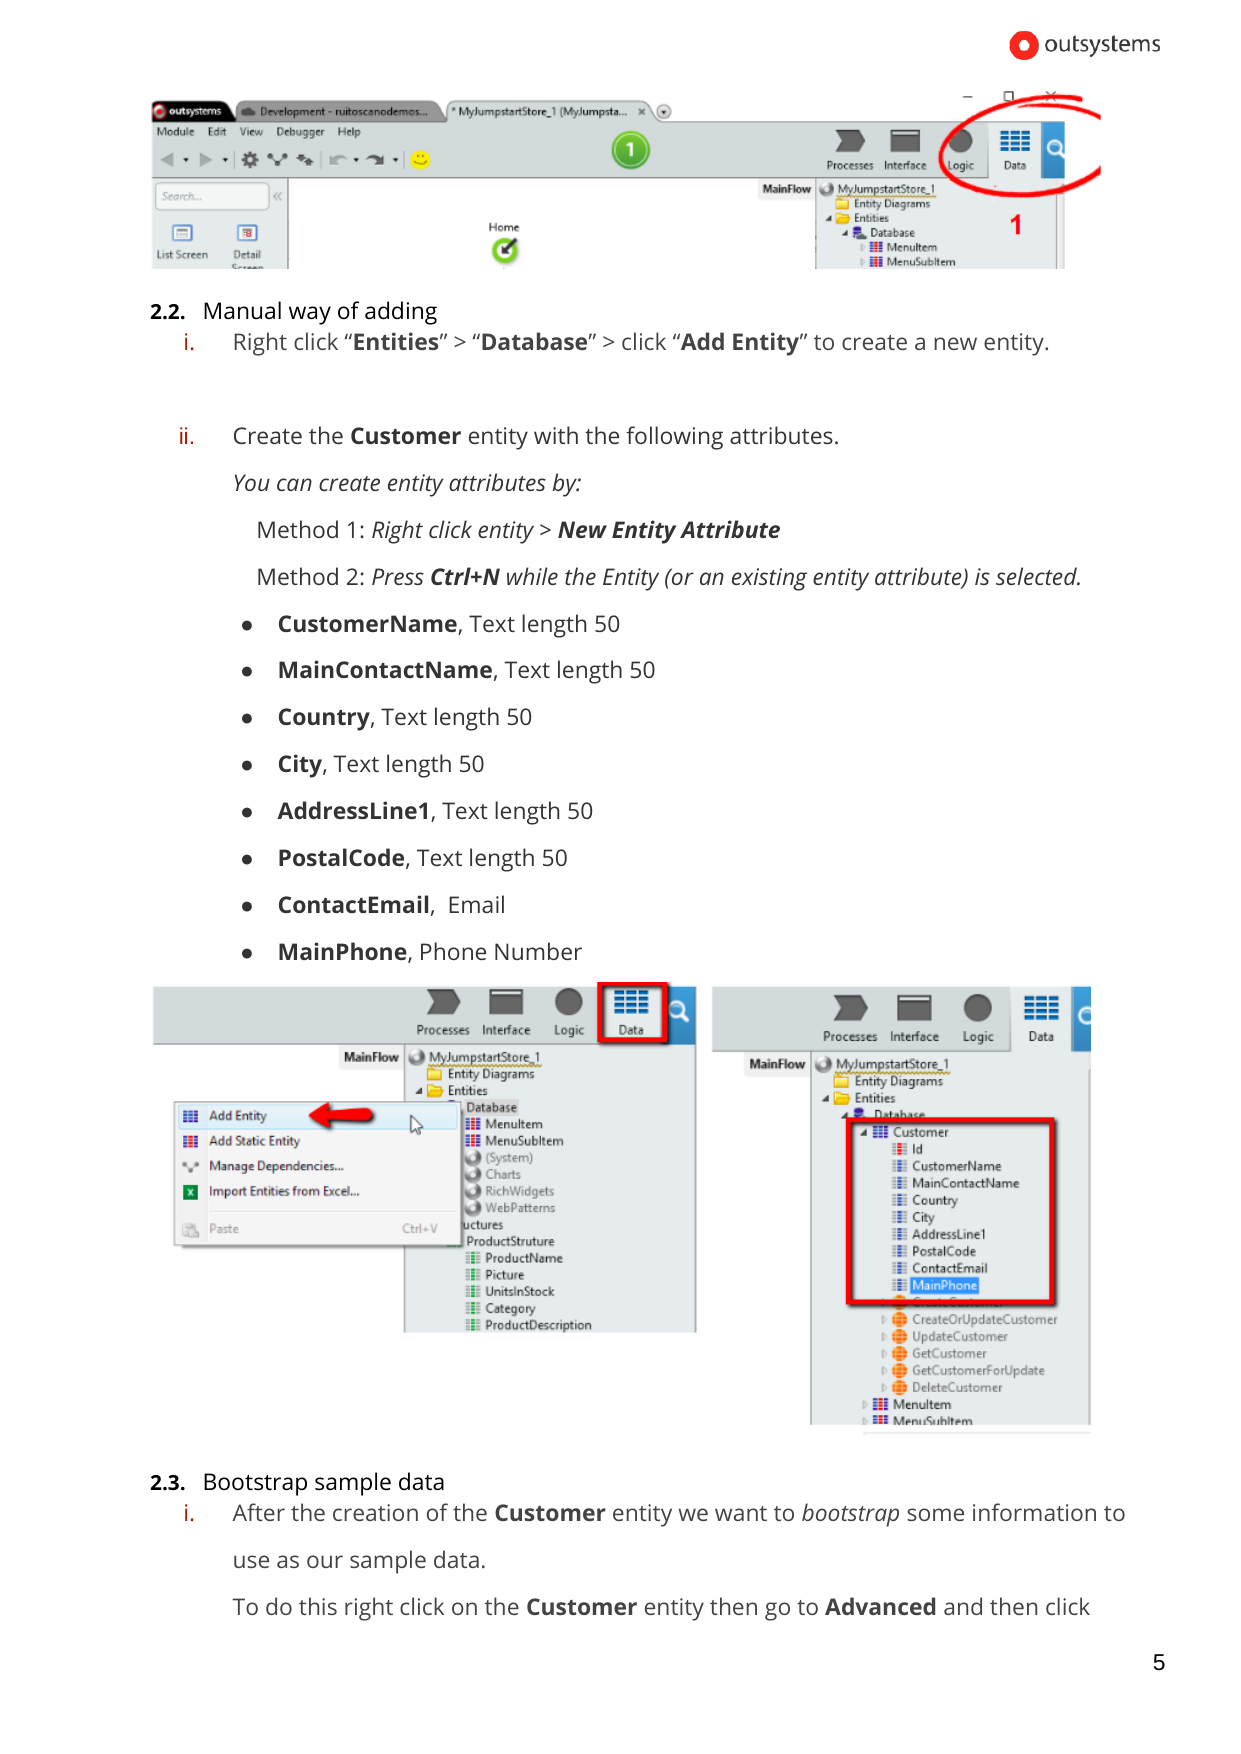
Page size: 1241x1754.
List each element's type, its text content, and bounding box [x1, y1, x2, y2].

list Manual way of adding [150, 295, 1165, 326]
list Bootstrap sample data [150, 1466, 1165, 1497]
list Right click “Entities” > “Database” > click “Add Entity” to create a new entity. [195, 326, 1165, 358]
list PostalCode, Text length 50 [240, 842, 1165, 873]
list AddressLine1, Text length 50 [240, 795, 1165, 826]
picture [149, 982, 1091, 1435]
list Country, Text length 50 [240, 701, 1165, 733]
list ContactEmail, Email [240, 889, 1165, 920]
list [195, 1497, 1165, 1622]
list Create the Customer entity with the following attributes. You can create entity attributes by: Method 1: Right click entity > New Entity Attribute Method 2: Press Ctrl+N while the Entity (or an existing entity attribute) is selected. [195, 420, 1165, 592]
picture [139, 75, 1101, 269]
list City, Text length 50 [240, 748, 1165, 779]
picture [1006, 28, 1163, 62]
list CustomerName, Text length 50 [240, 608, 1165, 639]
list MainPhone, Phone Number [240, 936, 1165, 967]
list MainContactName, Text length 50 [240, 654, 1165, 686]
